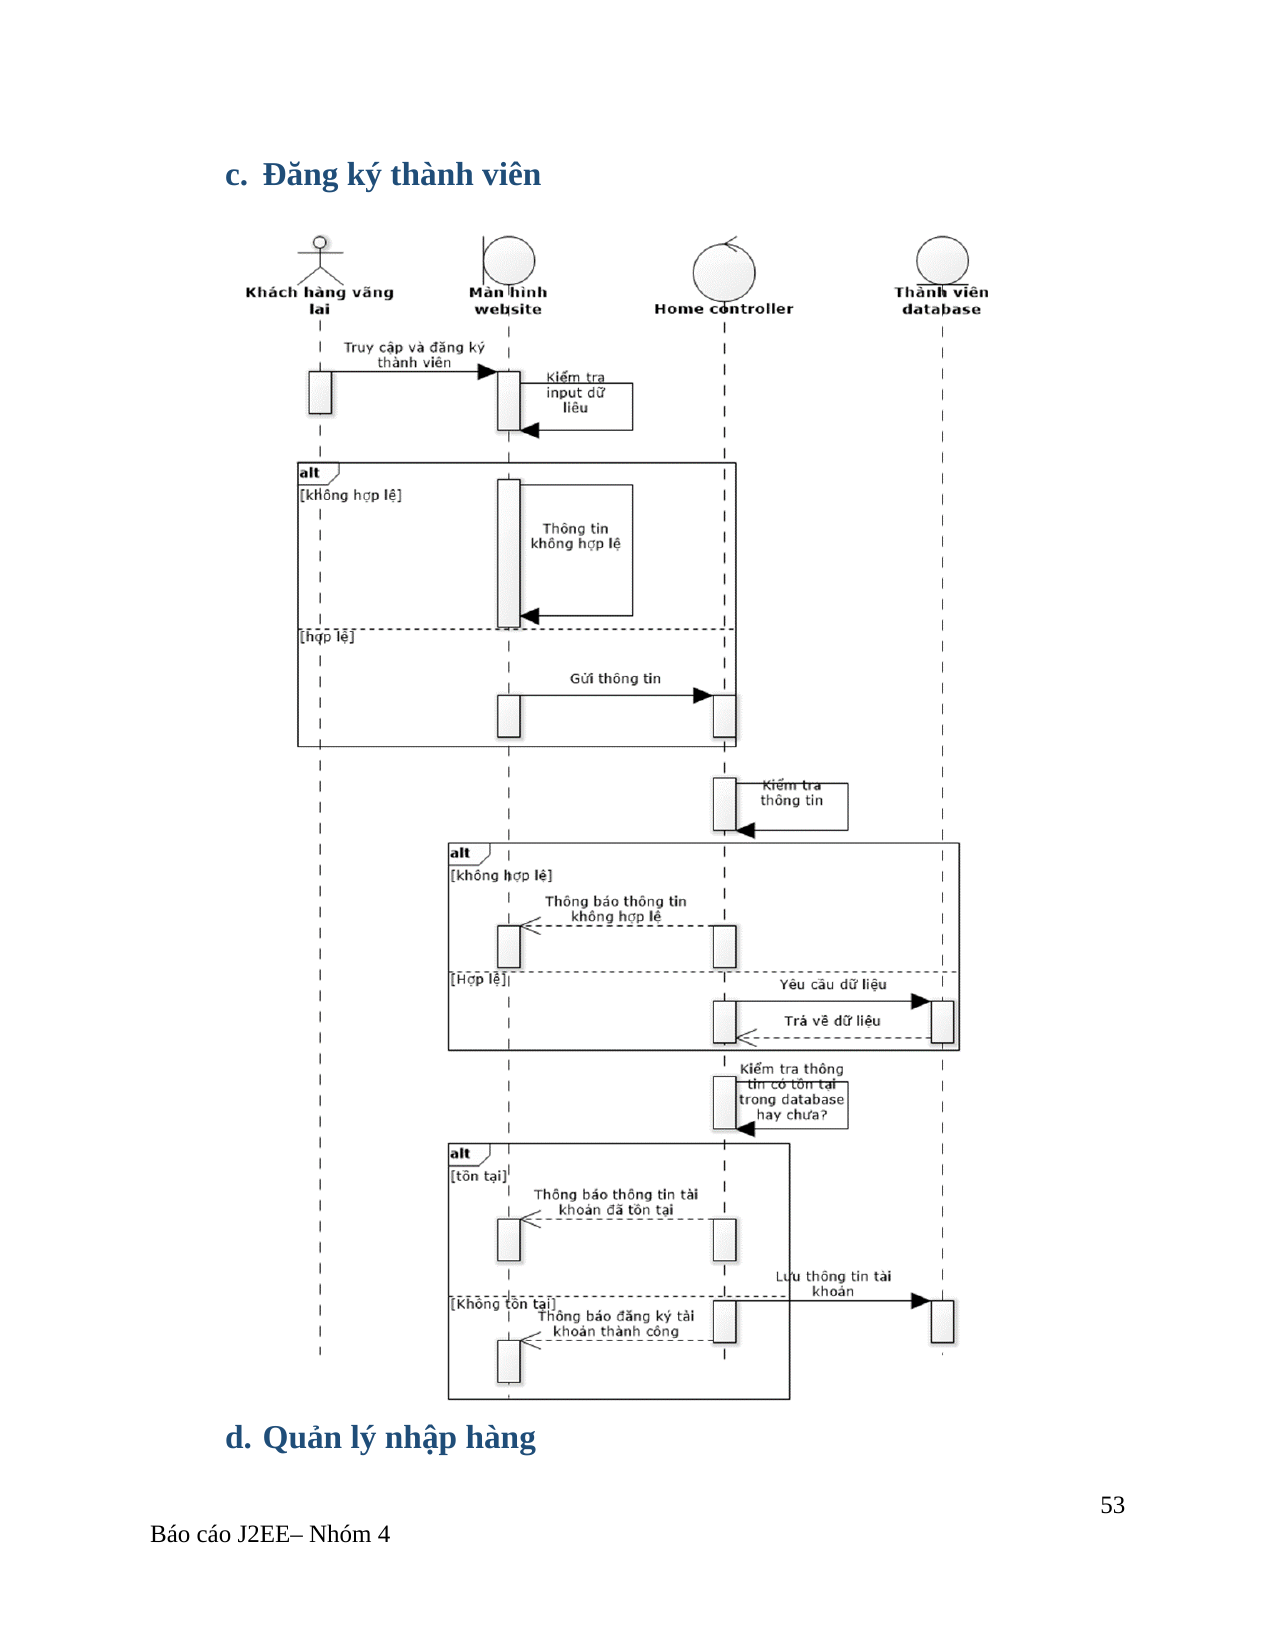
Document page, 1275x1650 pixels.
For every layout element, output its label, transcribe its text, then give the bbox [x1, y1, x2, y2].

list Đăng ký thành viên [225, 154, 1125, 192]
list Quản lý nhập hàng [225, 1418, 1125, 1456]
picture [225, 221, 1037, 1414]
